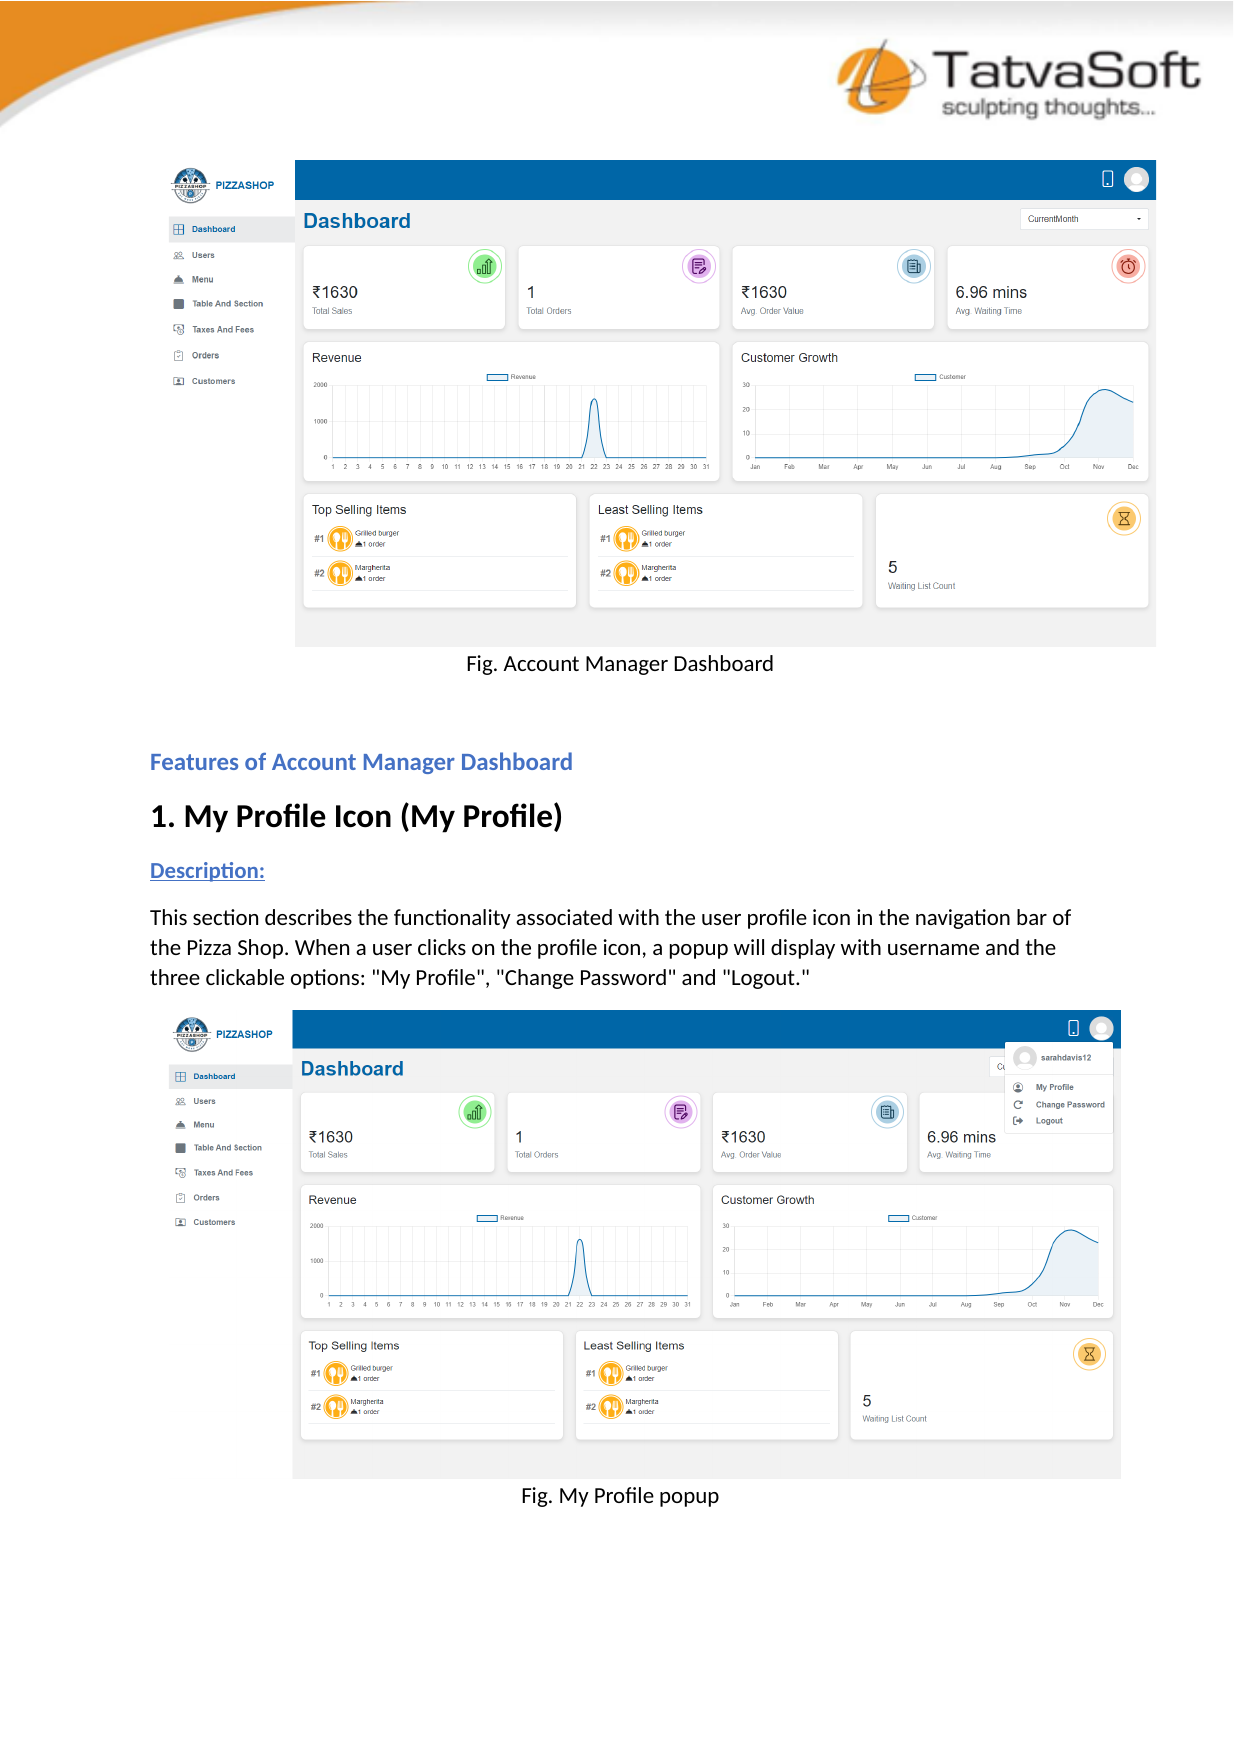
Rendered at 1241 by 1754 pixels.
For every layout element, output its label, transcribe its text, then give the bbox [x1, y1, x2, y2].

text This section describes the functionality associated with the user profile icon in the navigation bar of the Pizza Shop. When a user clicks on the profile icon, a popup will display with username and the three clickable options: "My Profile", "Change Password" and "Logout." [150, 903, 1090, 991]
text Features of Account Manager Dashboard [150, 746, 1090, 776]
text Fig. Account Manager Dashboard [150, 106, 1090, 677]
picture [0, 1, 1234, 159]
text 1. My Profile Icon (My Profile) [150, 795, 1090, 836]
text Description: [150, 856, 1090, 884]
text Fig. My Profile popup [150, 1010, 1090, 1509]
